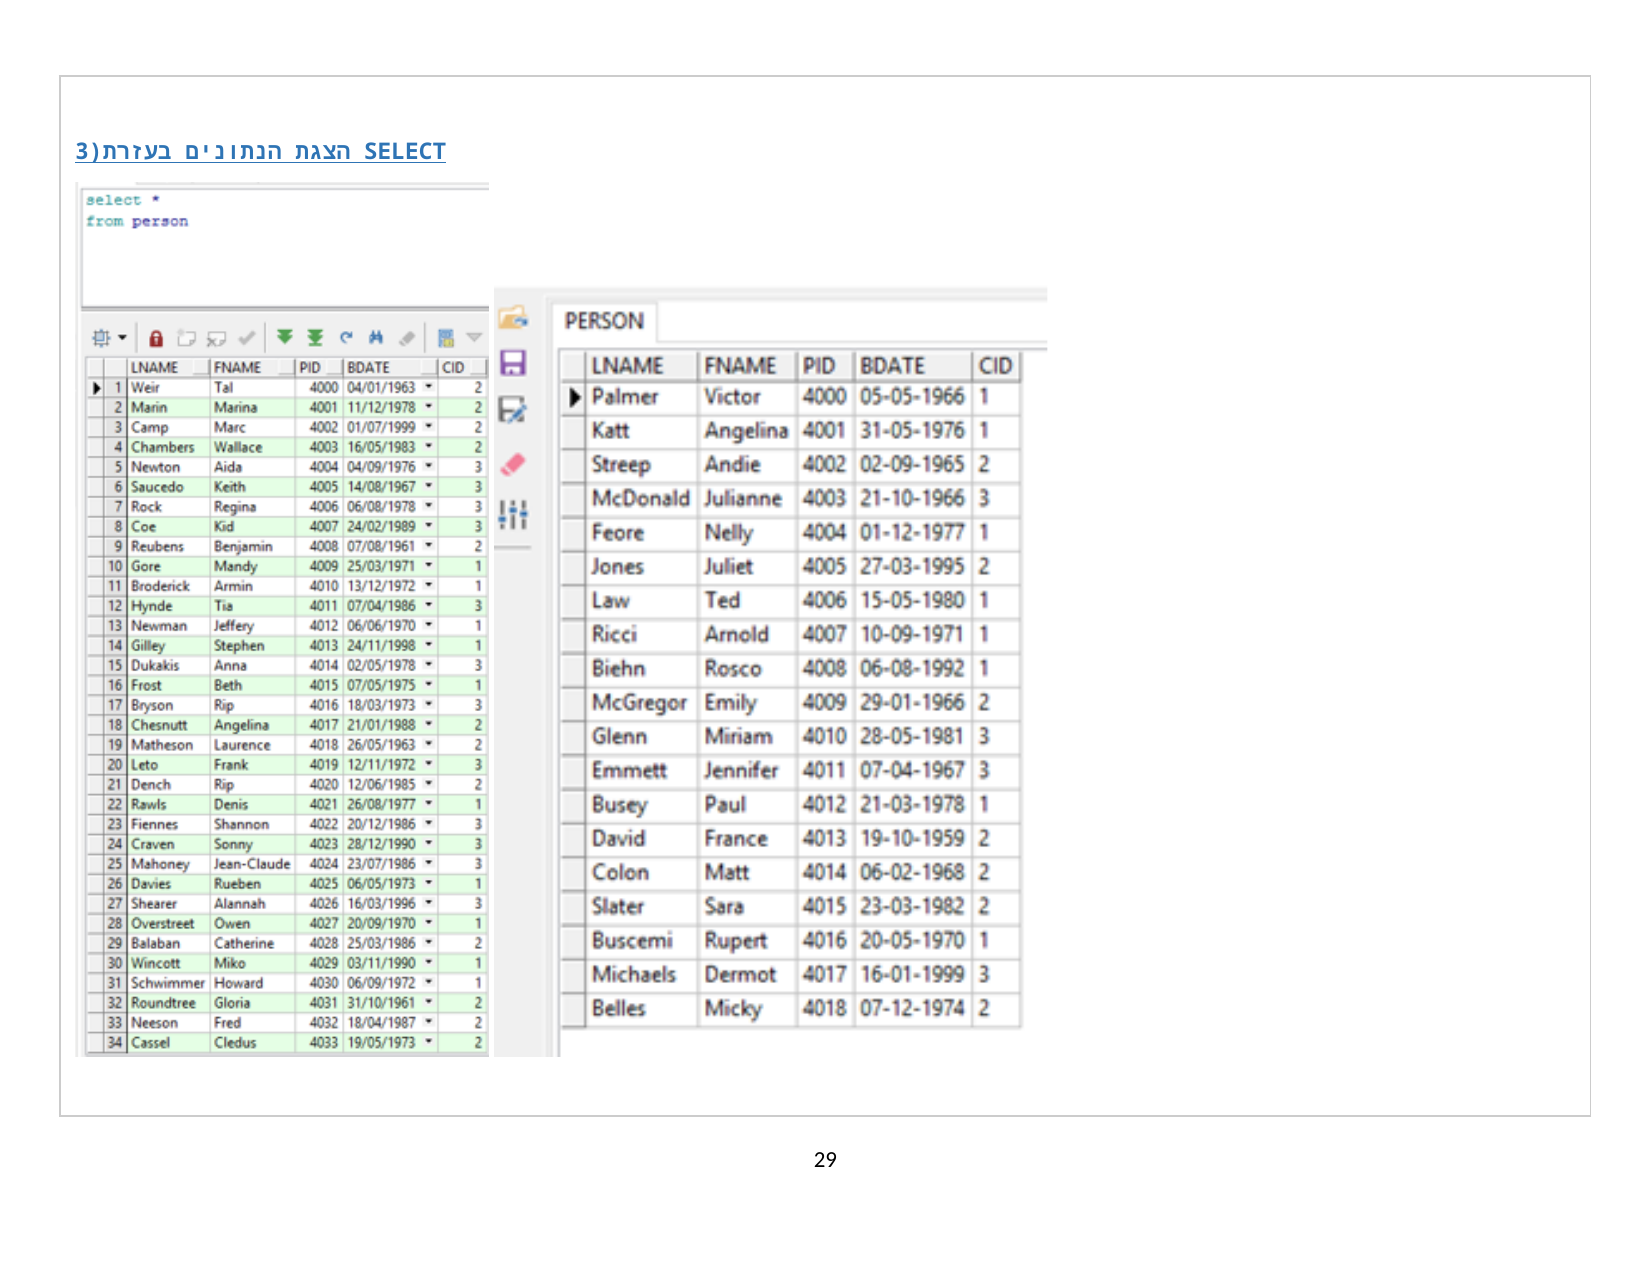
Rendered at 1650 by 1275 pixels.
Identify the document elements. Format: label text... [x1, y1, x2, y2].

picture [494, 284, 1048, 1057]
text 3)הצגת הנתונים בעזרת SELECT [61, 119, 1590, 167]
picture [75, 182, 489, 1057]
